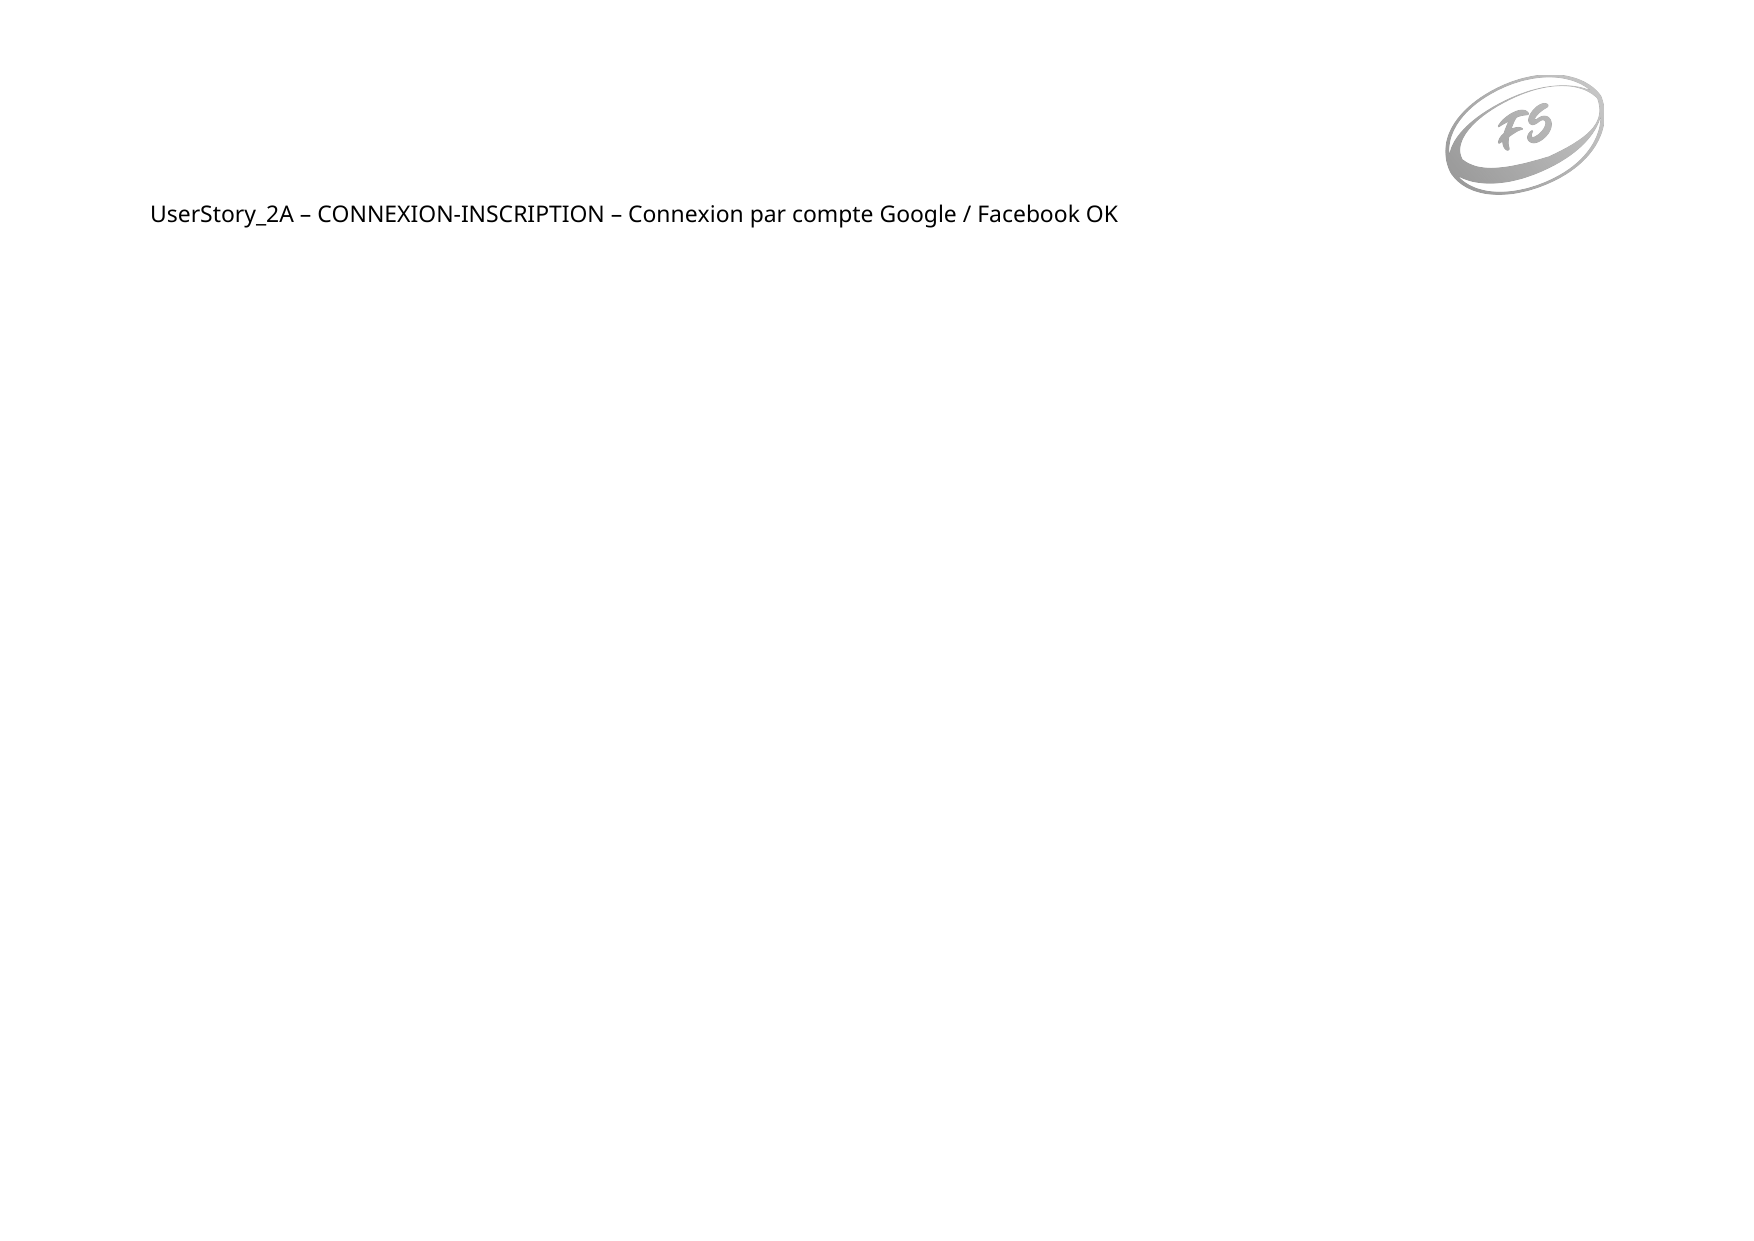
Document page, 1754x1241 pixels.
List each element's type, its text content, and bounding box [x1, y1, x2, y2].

picture [1445, 75, 1604, 195]
text UserStory_2A – CONNEXION-INSCRIPTION – Connexion par compte Google / Facebook OK [150, 198, 1604, 229]
